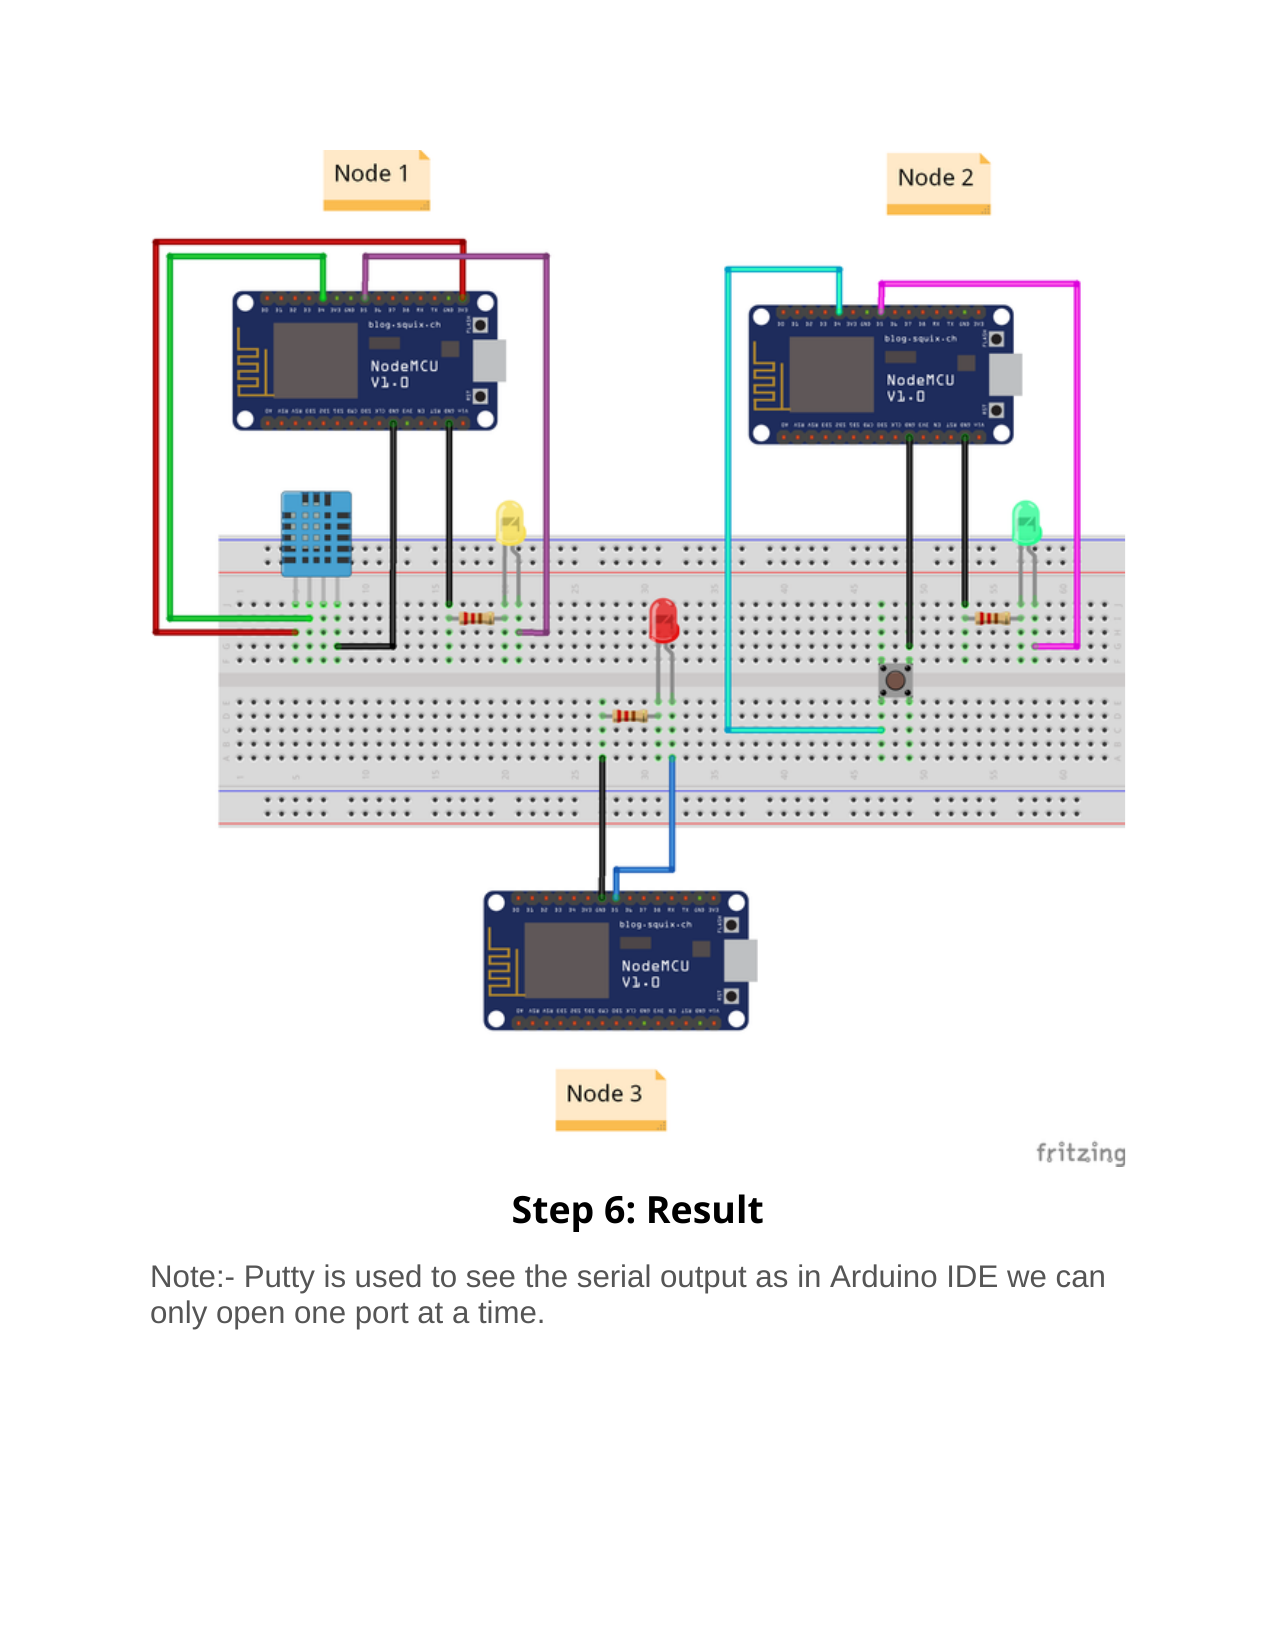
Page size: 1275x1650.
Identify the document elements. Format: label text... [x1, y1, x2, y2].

text Step 6: Result [150, 1183, 1125, 1234]
picture [150, 150, 1125, 1167]
text Note:- Putty is used to see the serial output as in Arduino IDE we can only open one port at a time. [150, 1258, 1125, 1330]
